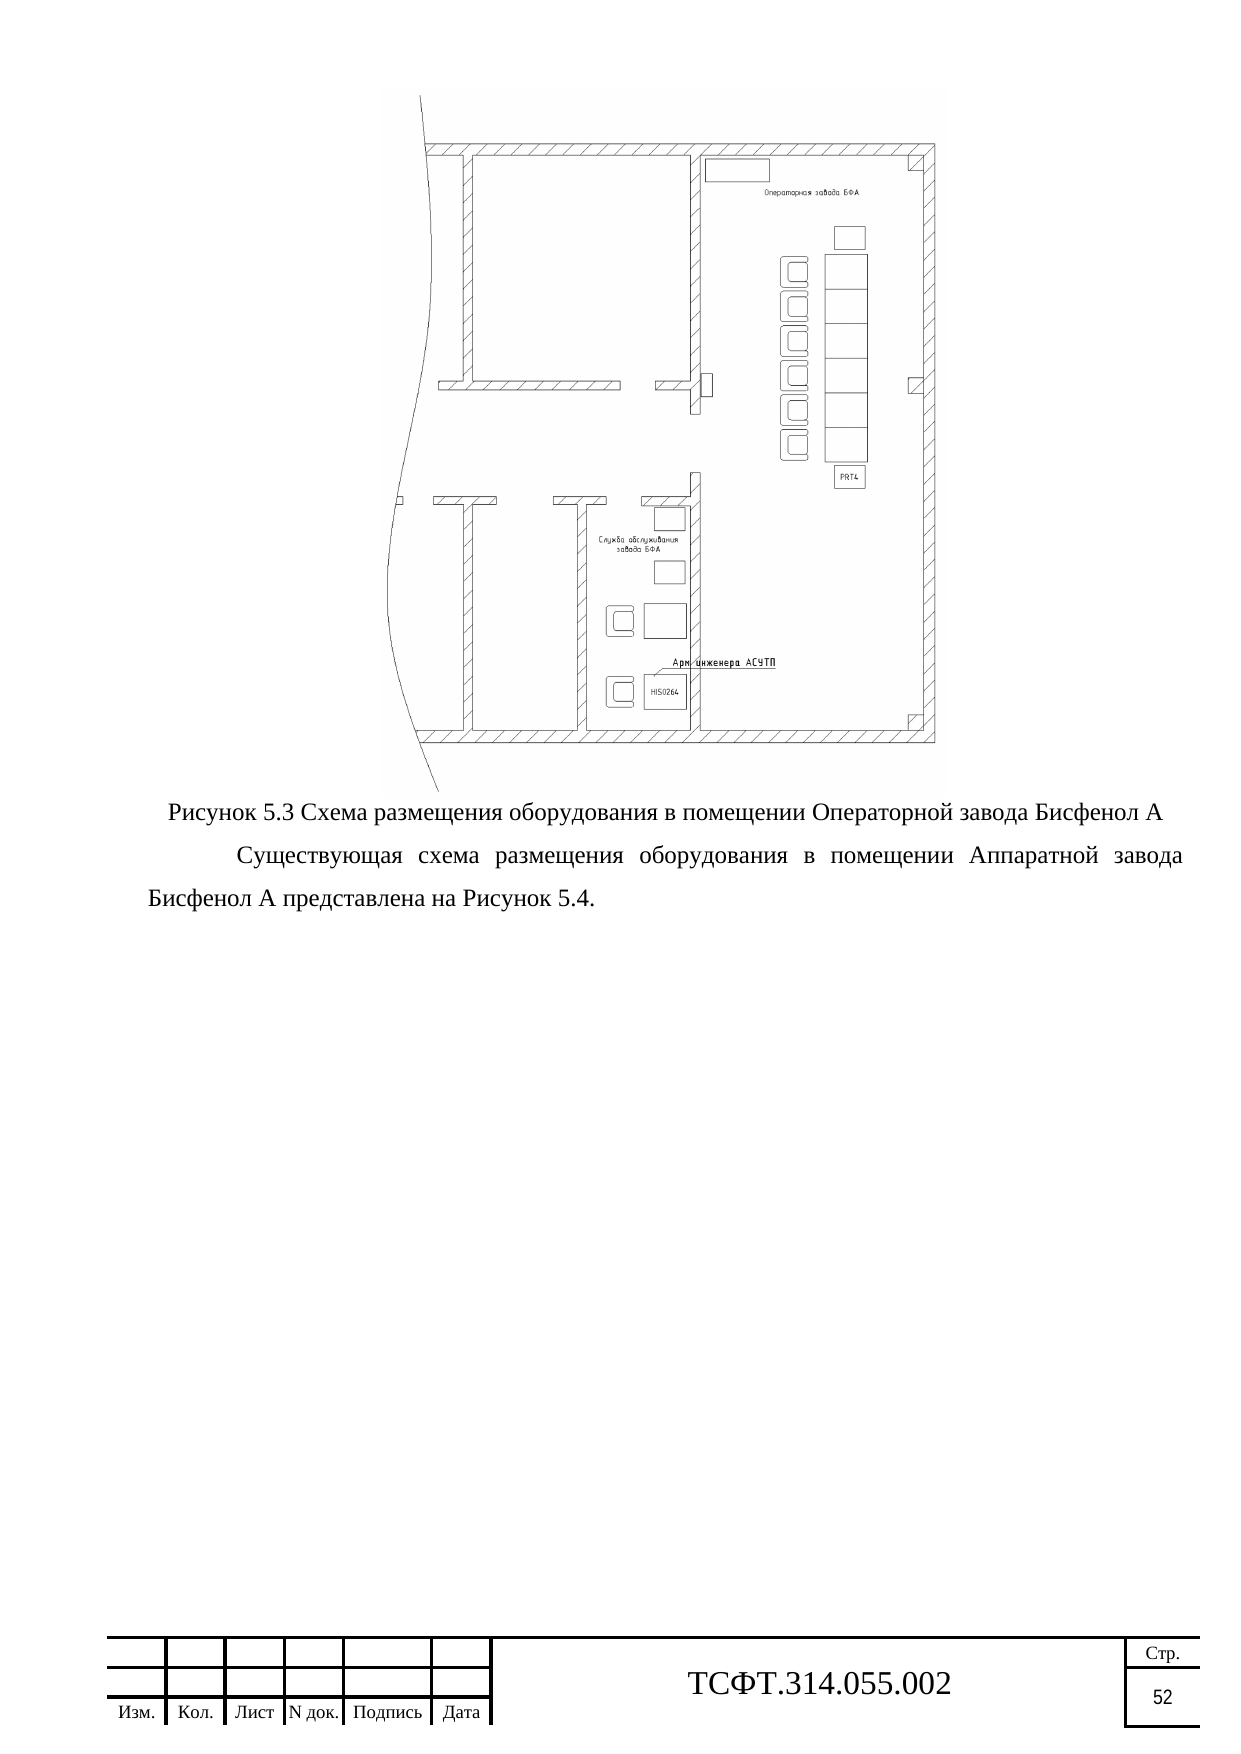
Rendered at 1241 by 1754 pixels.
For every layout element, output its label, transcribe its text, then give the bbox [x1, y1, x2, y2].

picture [381, 88, 948, 798]
text Рисунок 5.3 Схема размещения оборудования в помещении Операторной завода Бисфенол А [148, 797, 1183, 826]
text Существующая схема размещения оборудования в помещении Аппаратной завода Бисфенол А представлена на Рисунке 5.4. [148, 840, 1183, 912]
